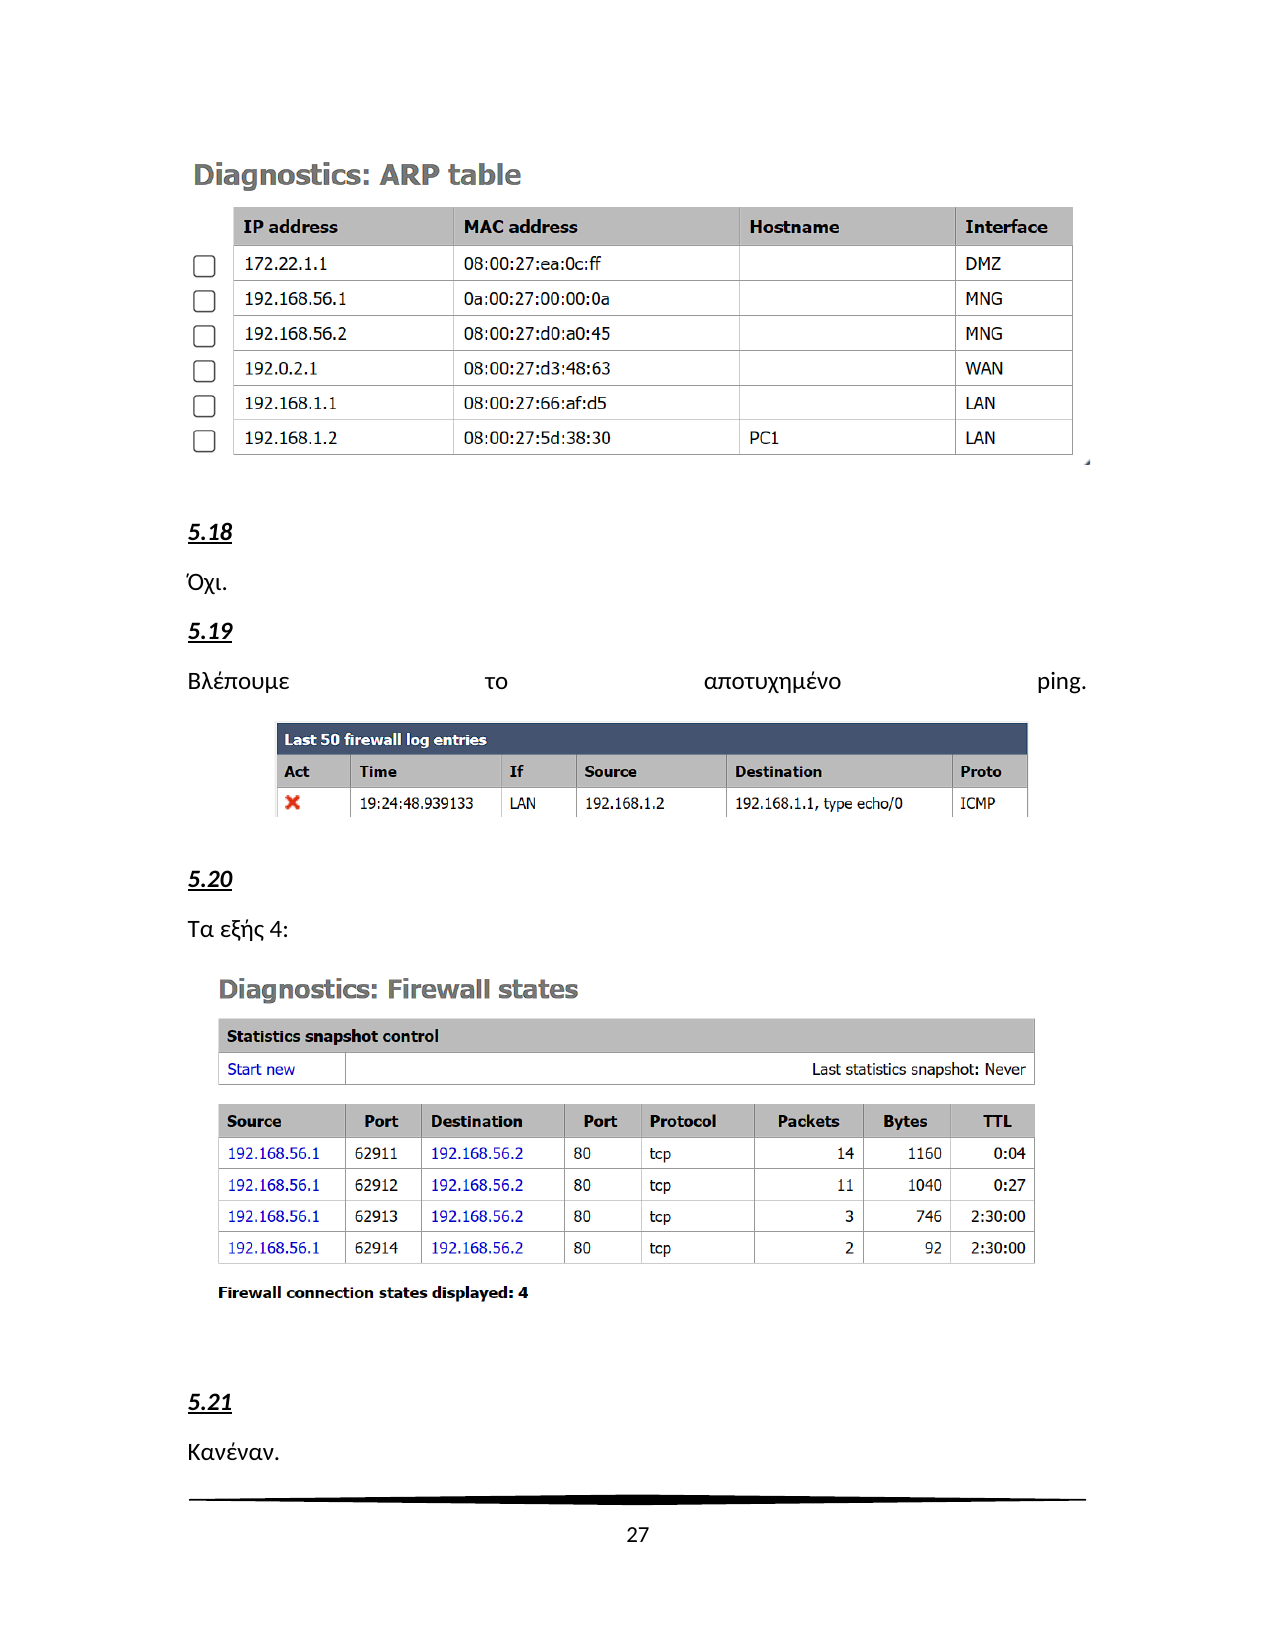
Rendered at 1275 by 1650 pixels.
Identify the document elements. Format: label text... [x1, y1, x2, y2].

text Όχι. [187, 566, 1087, 596]
text Κανέναν. [187, 1436, 1087, 1466]
text Τα εξής 4: [187, 913, 1087, 943]
picture [190, 150, 1091, 465]
picture [274, 721, 1029, 817]
text 5.20 [187, 863, 1087, 894]
text 5.19 [187, 615, 1087, 646]
picture [209, 970, 1050, 1316]
text 5.21 [187, 1386, 1087, 1417]
text 5.18 [187, 516, 1087, 547]
